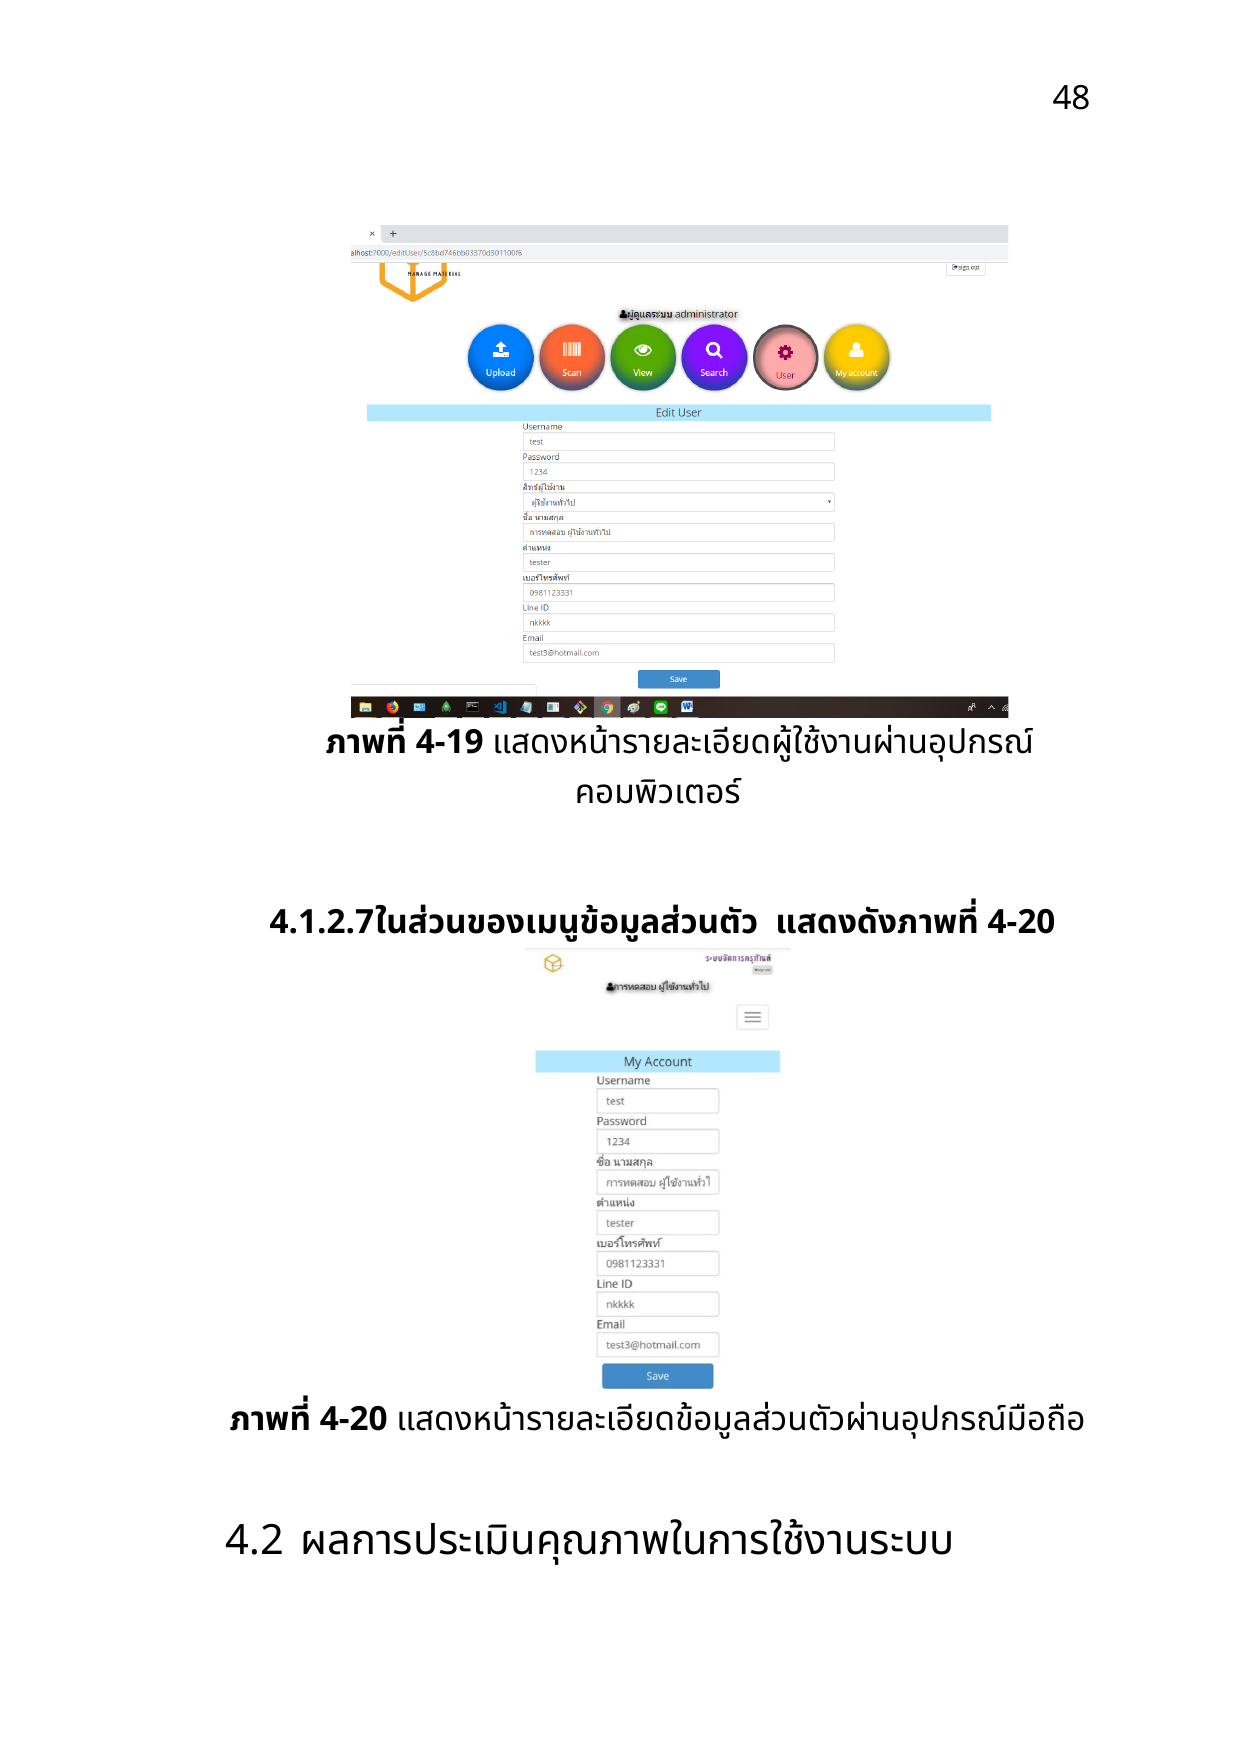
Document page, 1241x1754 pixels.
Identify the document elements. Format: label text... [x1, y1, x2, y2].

text 4.1.2.7 ในส่วนของเมนูข้อมูลส่วนตัว แสดงดังภาพที่ 4-20 [225, 898, 1090, 948]
text 4.2 ผลการประเมินคุณภาพในการใช้งานระบบ [225, 1510, 1090, 1573]
text ภาพที่ 4-19 แสดงหน้ารายละเอียดผู้ใช้งานผ่านอุปกรณ์คอมพิวเตอร์ [225, 717, 1090, 818]
text ภาพที่ 4-20 แสดงหน้ารายละเอียดข้อมูลส่วนตัวผ่านอุปกรณ์มือถือ [225, 1394, 1090, 1445]
picture [524, 948, 791, 1395]
picture [351, 225, 1009, 718]
